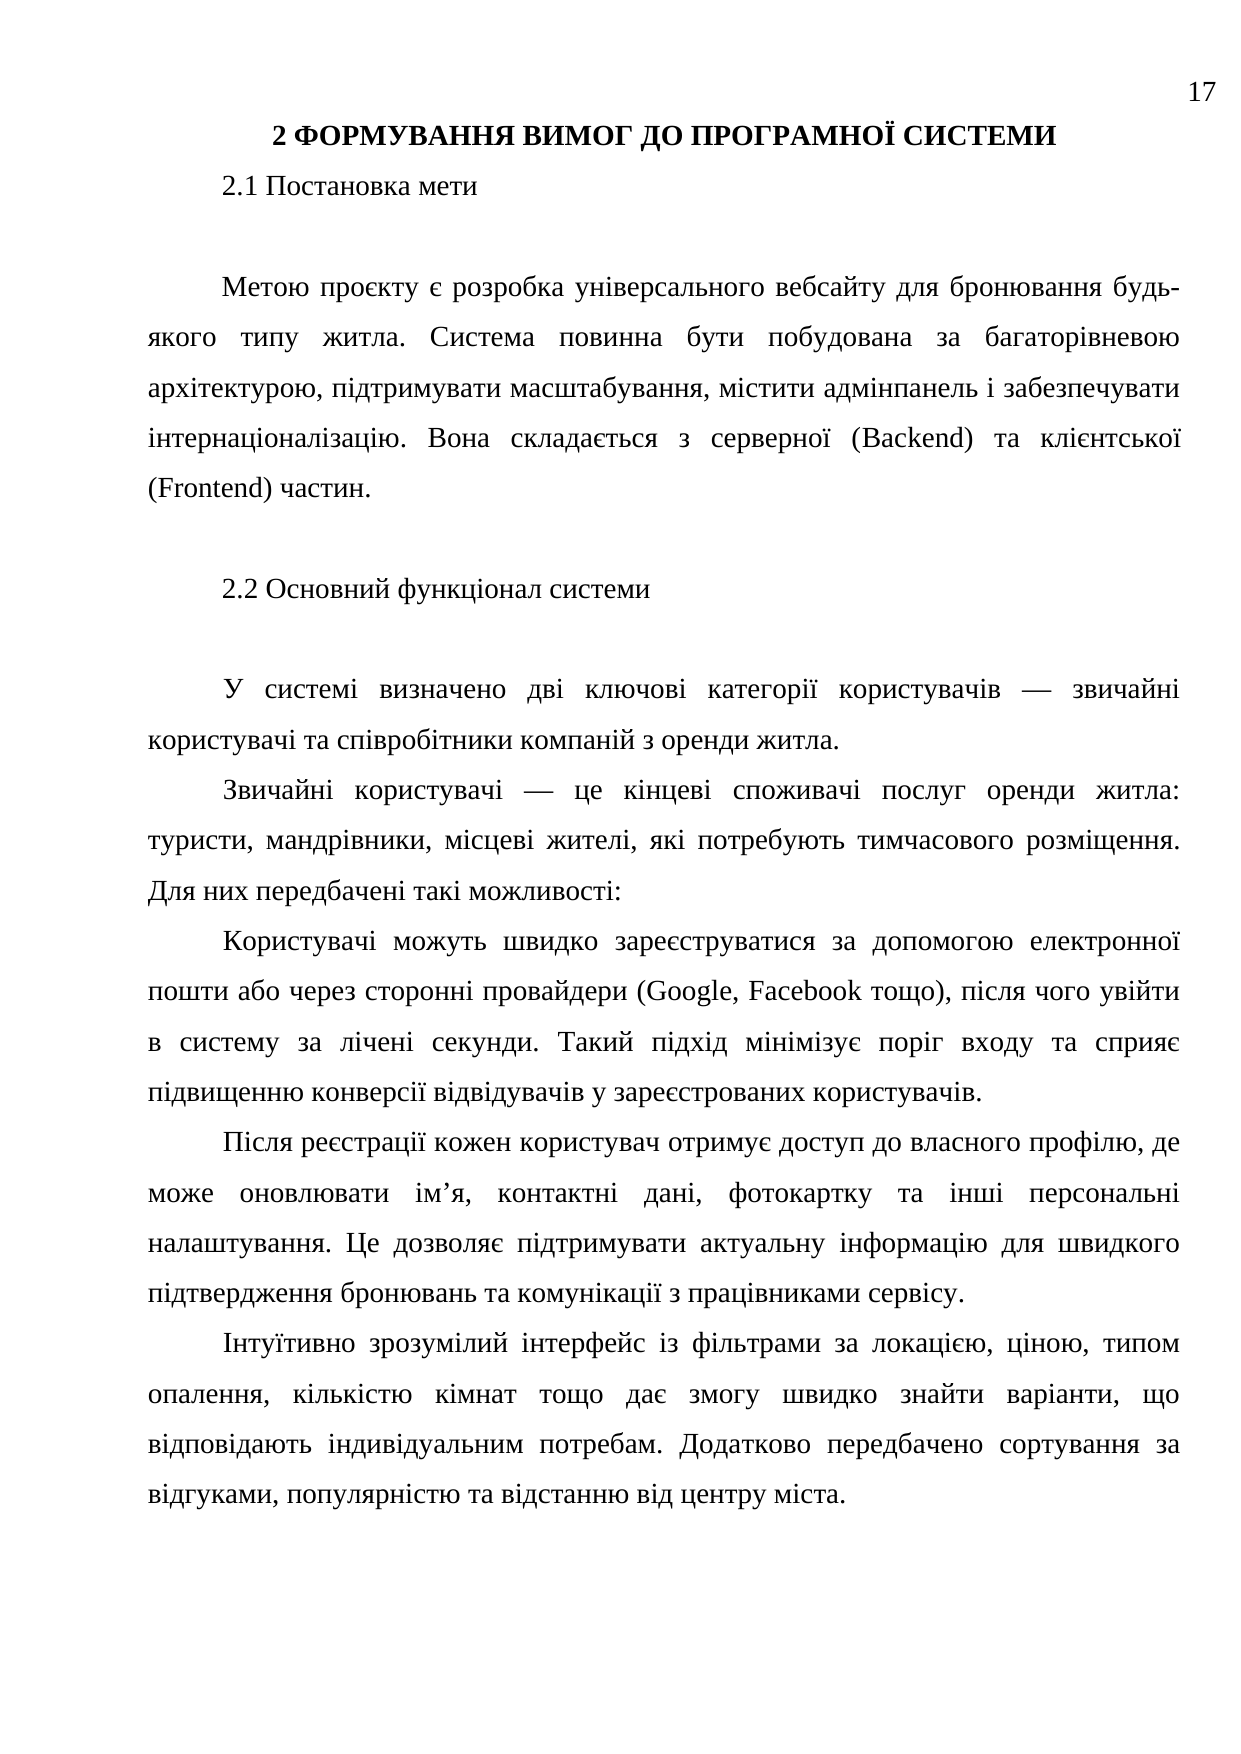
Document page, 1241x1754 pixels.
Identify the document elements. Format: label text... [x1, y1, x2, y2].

text Звичайні користувачі — це кінцеві споживачі послуг оренди житла: туристи, мандрівники, місцеві жителі, які потребують тимчасового розміщення. Для них передбачені такі можливості: [148, 772, 1181, 906]
text Інтуїтивно зрозумілий інтерфейс із фільтрами за локацією, ціною, типом опалення, кількістю кімнат тощо дає змогу швидко знайти варіанти, що відповідають індивідуальним потребам. Додатково передбачено сортування за відгуками, популярністю та відстанню від центру міста. [148, 1326, 1181, 1510]
subtitle 2.2 Основний функціонал системи [148, 571, 1181, 604]
text У системі визначено дві ключові категорії користувачів — звичайні користувачі та співробітники компаній з оренди житла. [148, 672, 1181, 755]
subtitle 2 ФОРМУВАННЯ ВИМОГ ДО ПРОГРАМНОЇ СИСТЕМИ [148, 118, 1181, 152]
subtitle 2.1 Постановка мети [148, 168, 1181, 202]
text Після реєстрації кожен користувач отримує доступ до власного профілю, де може оновлювати ім’я, контактні дані, фотокартку та інші персональні налаштування. Це дозволяє підтримувати актуальну інформацію для швидкого підтвердження бронювань та комунікації з працівниками сервісу. [148, 1124, 1181, 1309]
text Користувачі можуть швидко зареєструватися за допомогою електронної пошти або через сторонні провайдери (Google, Facebook тощо), після чого увійти в систему за лічені секунди. Такий підхід мінімізує поріг входу та сприяє підвищенню конверсії відвідувачів у зареєстрованих користувачів. [148, 923, 1181, 1108]
text Метою проєкту є розробка універсального вебсайту для бронювання будь-якого типу житла. Система повинна бути побудована за багаторівневою архітектурою, підтримувати масштабування, містити адмінпанель і забезпечувати інтернаціоналізацію. Вона складається з серверної (Backend) та клієнтської (Frontend) частин. [148, 269, 1181, 504]
